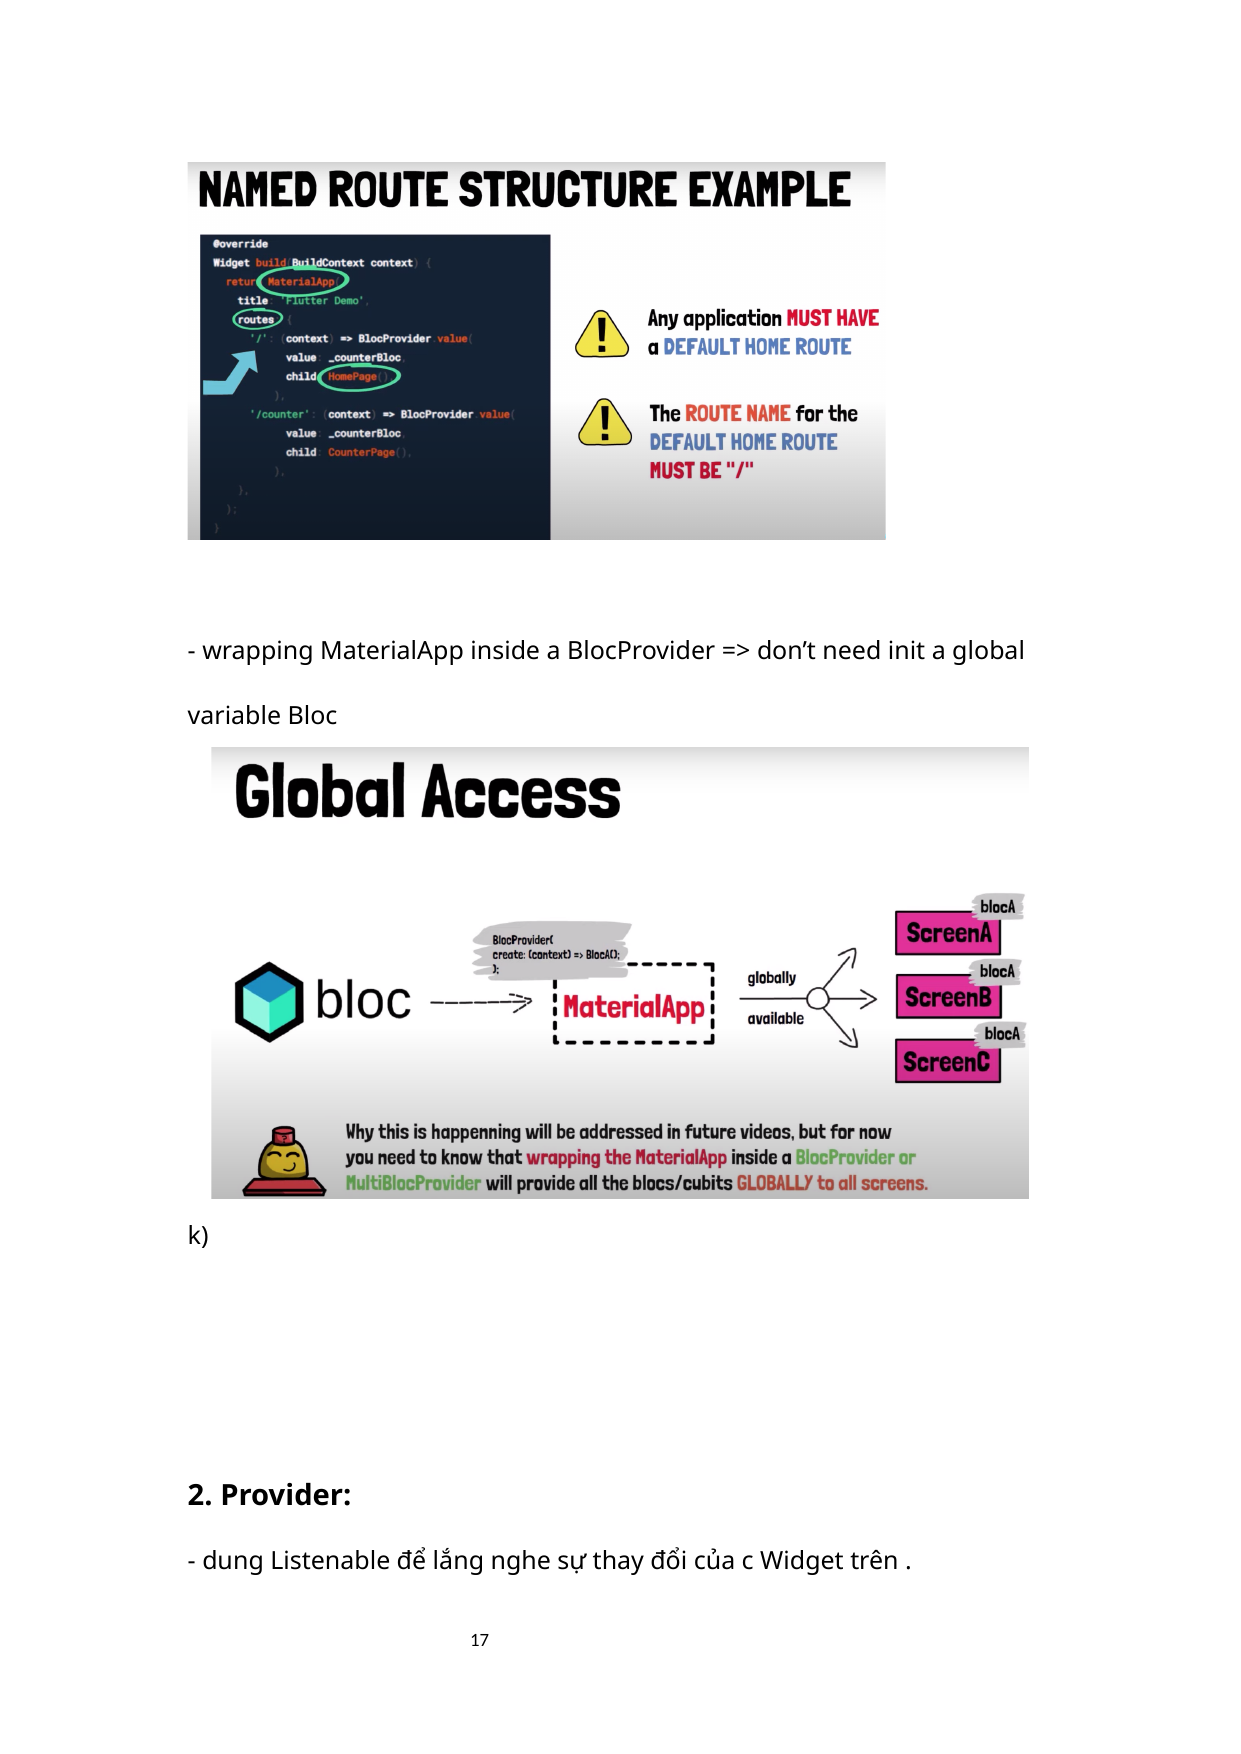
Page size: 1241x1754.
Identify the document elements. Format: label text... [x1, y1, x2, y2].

list - wrapping MaterialApp inside a BlocProvider => don’t need init a global variable Bloc [187, 617, 1053, 747]
list - dung Listenable để lắng nghe sự thay đổi của c Widget trên . [187, 1527, 1053, 1592]
picture [211, 747, 1029, 1199]
picture [187, 162, 886, 540]
list Provider: [187, 1462, 1053, 1527]
